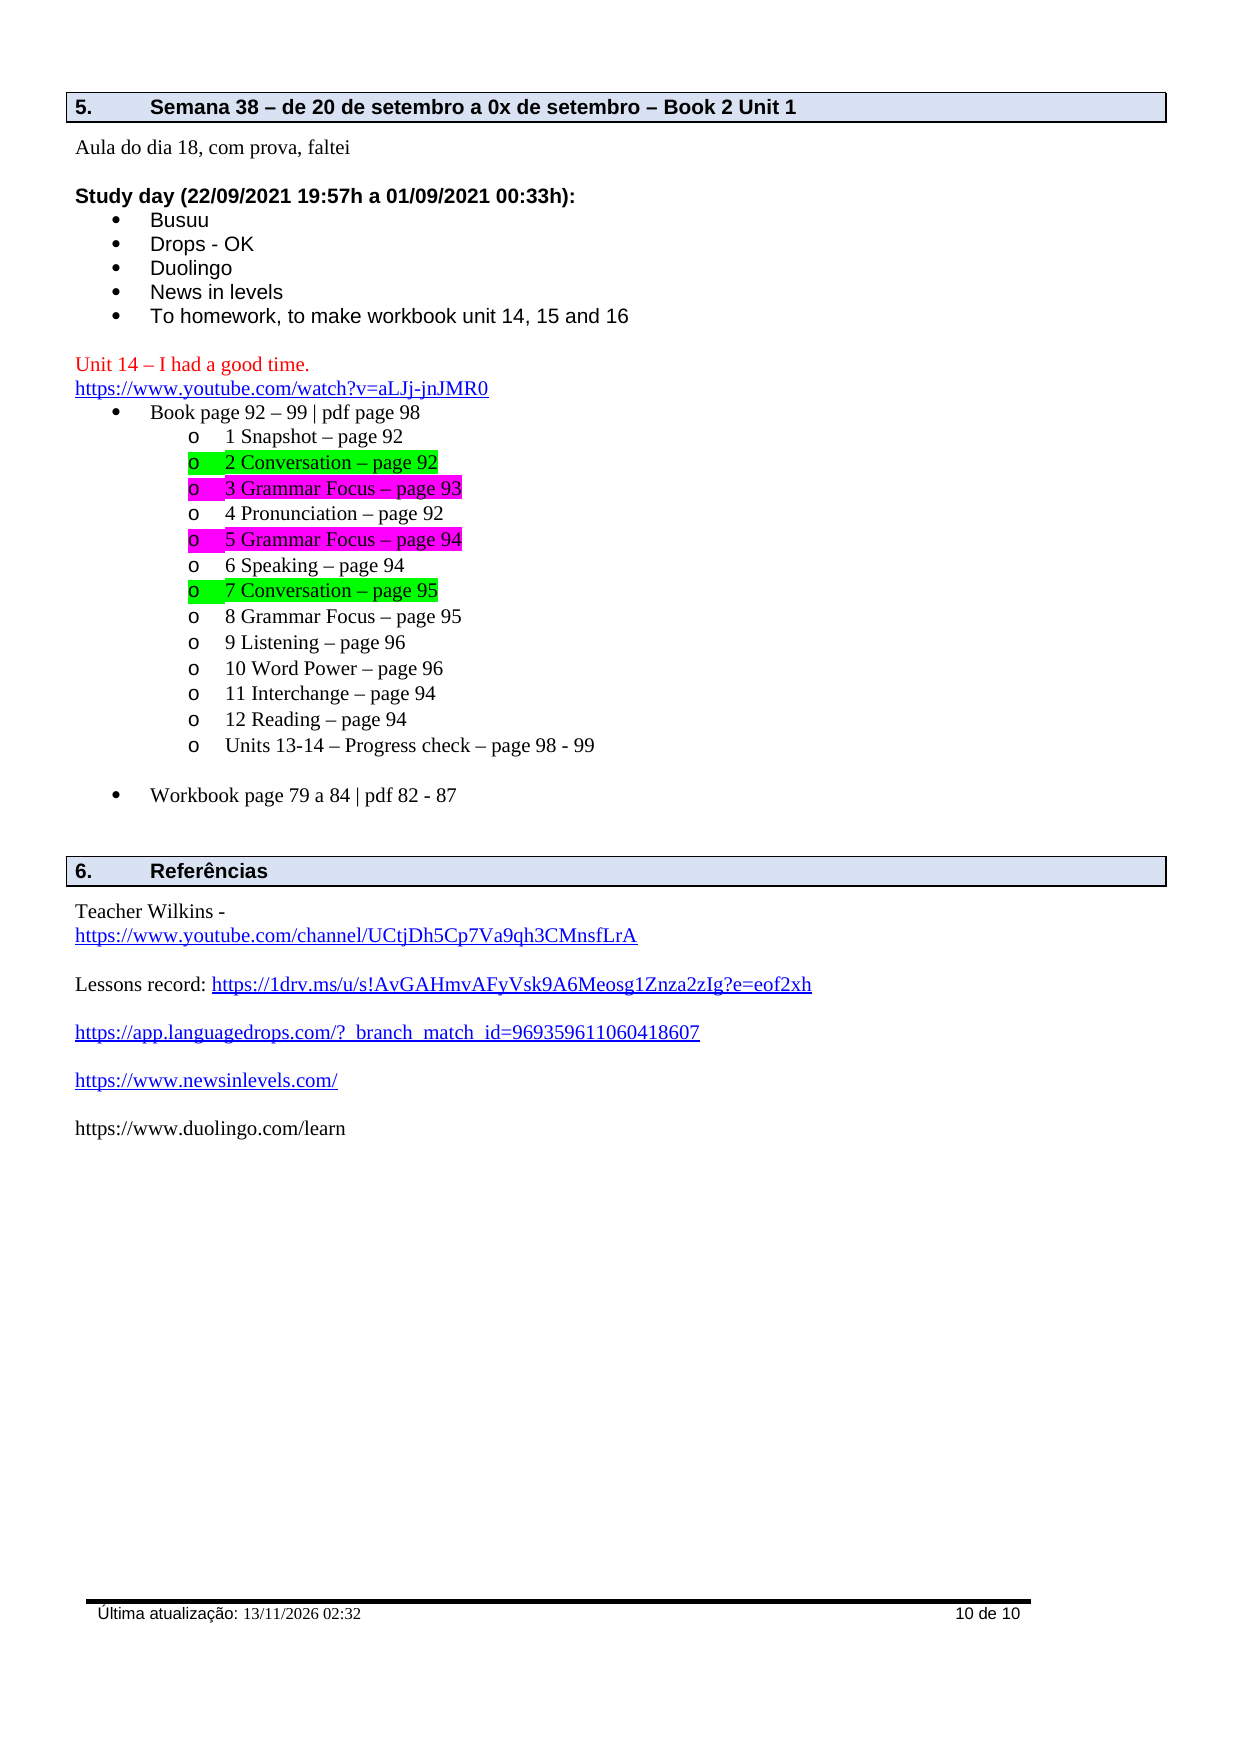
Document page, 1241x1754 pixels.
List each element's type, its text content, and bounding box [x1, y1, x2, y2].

list Workbook page 79 a 84 | pdf 82 - 87 [112, 782, 1165, 807]
list Duolingo [112, 256, 1165, 279]
subtitle Semana 38 – de 20 de setembro a 0x de setembro – Book 2 Unit 1 [67, 93, 1165, 121]
list 2 Conversation – page 92 [225, 450, 1165, 475]
list 6 Speaking – page 94 [187, 553, 1165, 578]
list 9 Listening – page 96 [187, 630, 1165, 656]
list Units 13-14 – Progress check – page 98 - 99 [187, 733, 1165, 758]
list 11 Interchange – page 94 [187, 681, 1165, 707]
text https://www.youtube.com/channel/UCtjDh5Cp7Va9qh3CMnsfLrA [75, 923, 1165, 947]
list Book page 92 – 99 | pdf page 98 [112, 400, 1165, 424]
list 8 Grammar Focus – page 95 [187, 604, 1165, 630]
text Aula do dia 18, com prova, faltei [75, 135, 1165, 159]
list Drops - OK [112, 231, 1165, 256]
list 3 Grammar Focus – page 93 [225, 475, 1165, 501]
list 1 Snapshot – page 92 [187, 424, 1165, 450]
list 7 Conversation – page 95 [225, 578, 1165, 604]
text Lessons record: https://1drv.ms/u/s!AvGAHmvAFyVsk9A6Meosg1Znza2zIg?e=eof2xh [75, 972, 1165, 996]
text https://www.newsinlevels.com/ [75, 1068, 1165, 1092]
list 5 Grammar Focus – page 94 [225, 527, 1165, 553]
list 4 Pronunciation – page 92 [187, 501, 1165, 527]
list 10 Word Power – page 96 [187, 656, 1165, 681]
list News in levels [112, 279, 1165, 304]
text Unit 14 – I had a good time. [75, 352, 1165, 376]
text https://www.duolingo.com/learn [75, 1116, 1165, 1140]
list Study day (22/09/2021 19:57h a 01/09/2021 00:33h): [75, 183, 1165, 207]
text https://www.youtube.com/watch?v=aLJj-jnJMR0 [75, 376, 1165, 400]
list Busuu [112, 207, 1165, 231]
text https://app.languagedrops.com/?_branch_match_id=969359611060418607 [75, 1020, 1165, 1044]
list 12 Reading – page 94 [187, 707, 1165, 733]
subtitle Referências [67, 857, 1165, 885]
list To homework, to make workbook unit 14, 15 and 16 [112, 304, 1165, 328]
text Teacher Wilkins - [75, 899, 1165, 923]
